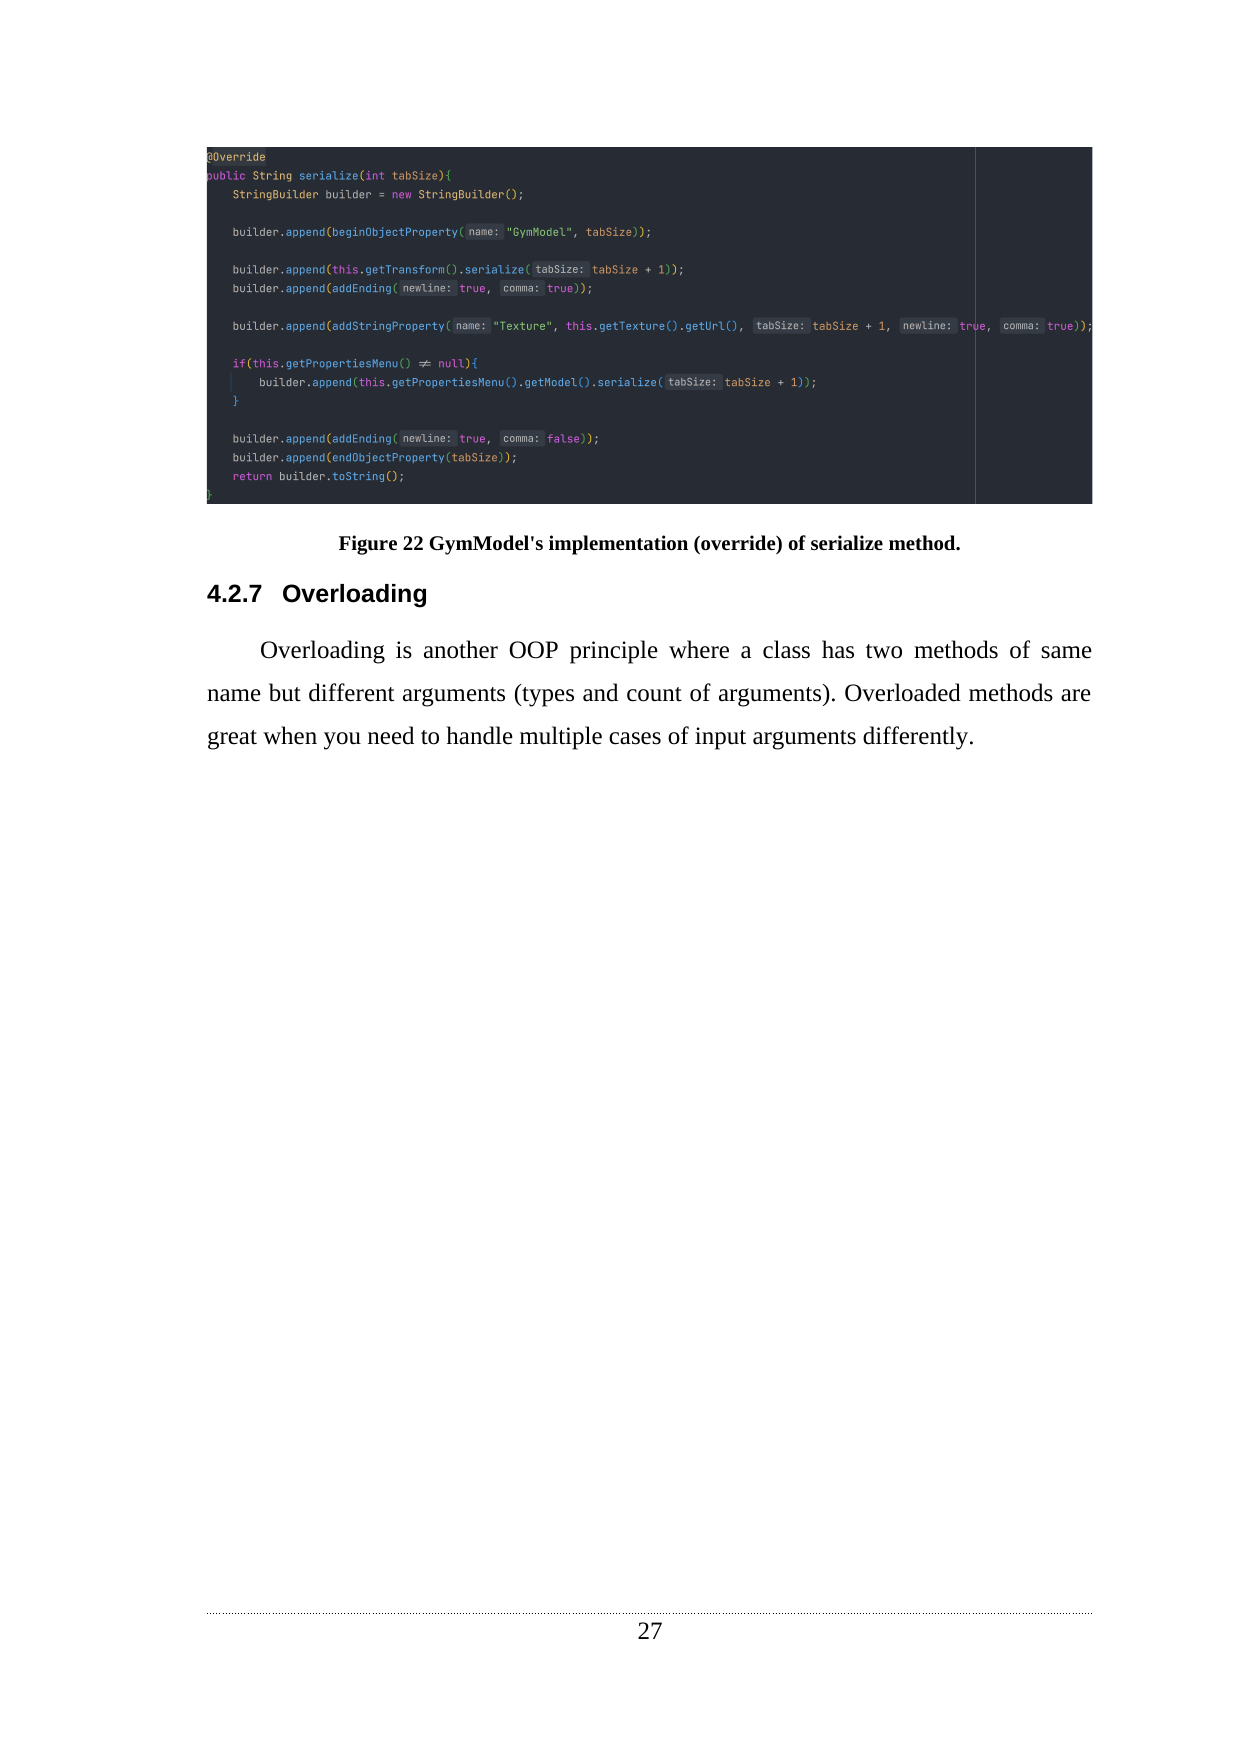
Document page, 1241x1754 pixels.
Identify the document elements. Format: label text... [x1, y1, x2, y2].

text Overloading is another OOP principle where a class has two methods of same name but different arguments (types and count of arguments). Overloaded methods are great when you need to handle multiple cases of input arguments differently. [207, 635, 1092, 750]
picture [206, 147, 1093, 504]
text Overloading [207, 579, 1092, 608]
text Figure 22 GymModel's implementation (override) of serialize method. [207, 531, 1092, 554]
